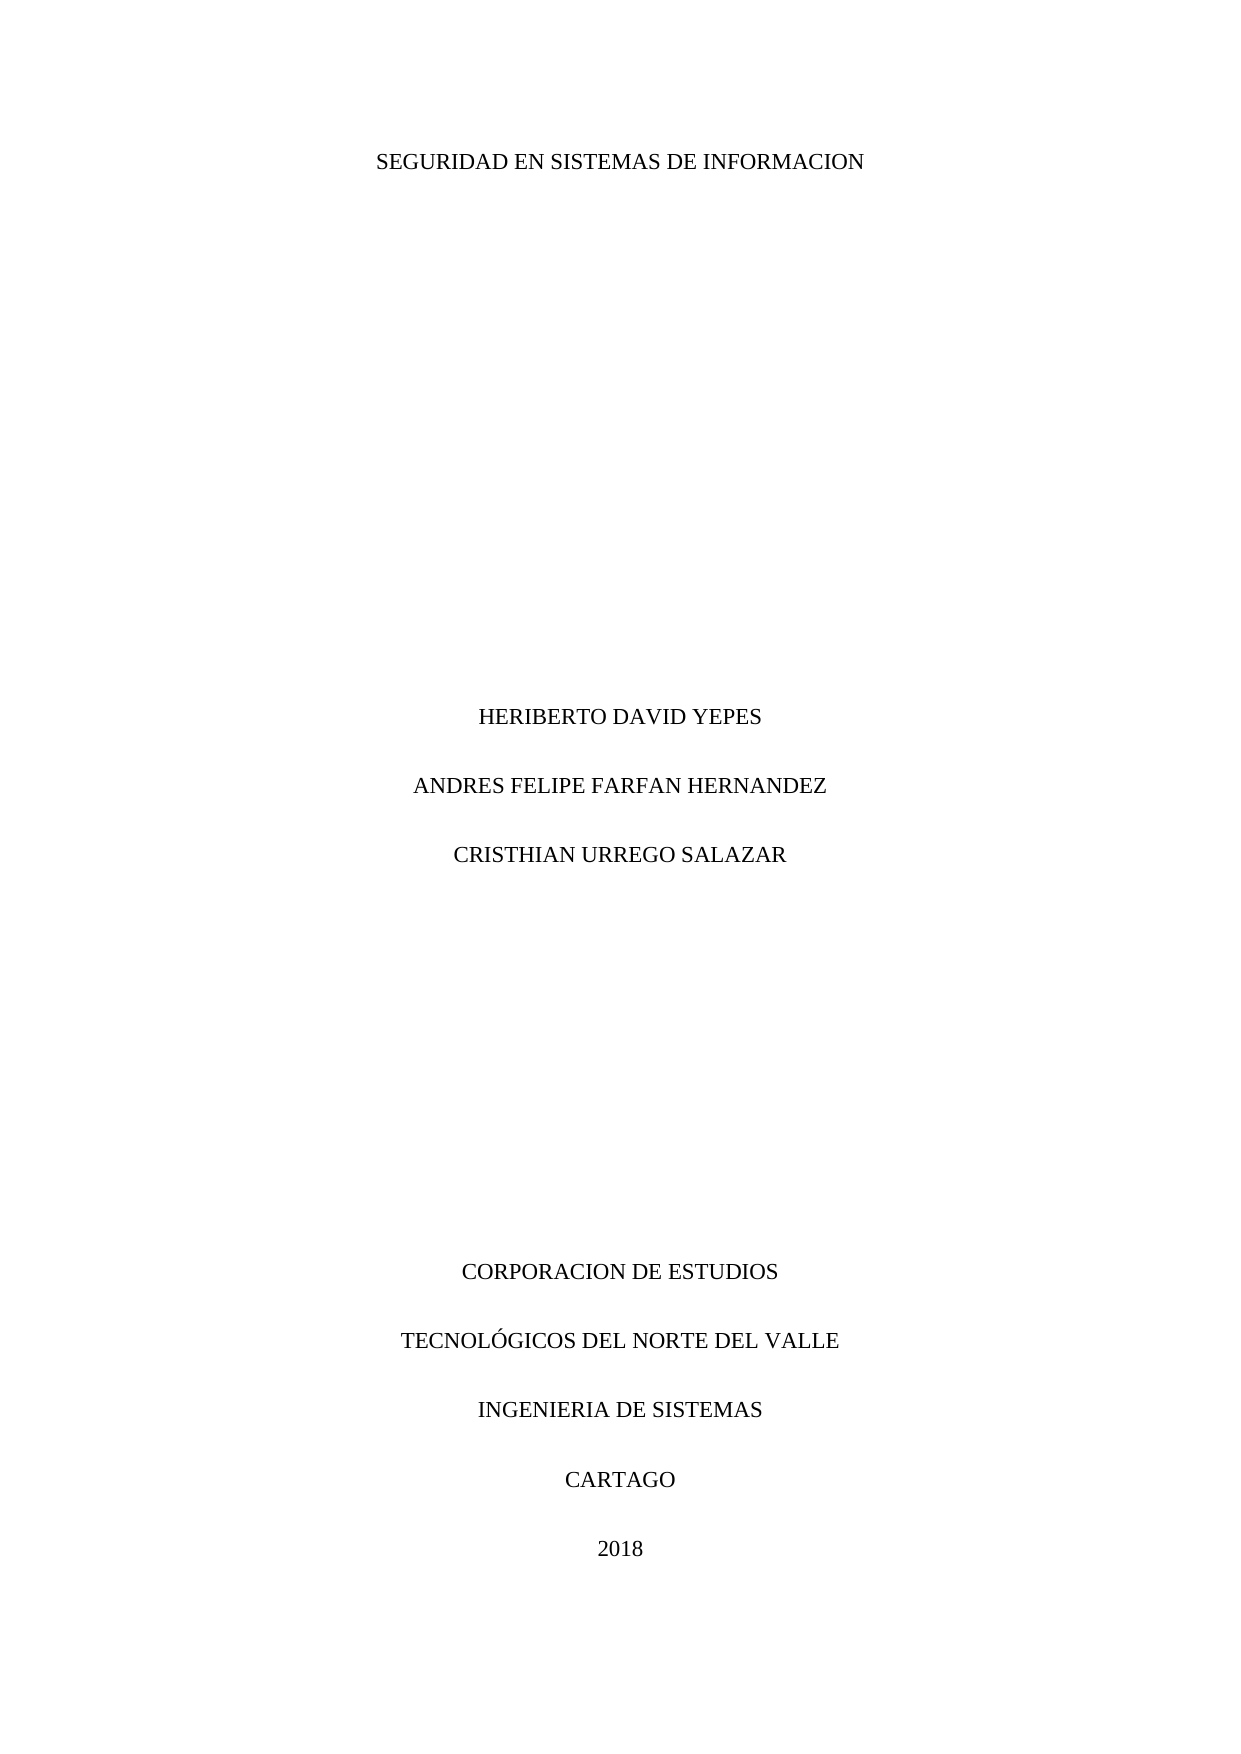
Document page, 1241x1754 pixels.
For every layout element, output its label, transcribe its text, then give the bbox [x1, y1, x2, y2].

text TECNOLÓGICOS DEL NORTE DEL VALLE [148, 1327, 1092, 1353]
text CARTAGO [148, 1466, 1092, 1492]
text SEGURIDAD EN SISTEMAS DE INFORMACION [148, 148, 1092, 174]
text 2018 [148, 1535, 1092, 1562]
text HERIBERTO DAVID YEPES [148, 703, 1092, 729]
text ANDRES FELIPE FARFAN HERNANDEZ [148, 772, 1092, 798]
text INGENIERIA DE SISTEMAS [148, 1396, 1092, 1423]
text CORPORACION DE ESTUDIOS [148, 1258, 1092, 1284]
text CRISTHIAN URREGO SALAZAR [148, 841, 1092, 868]
